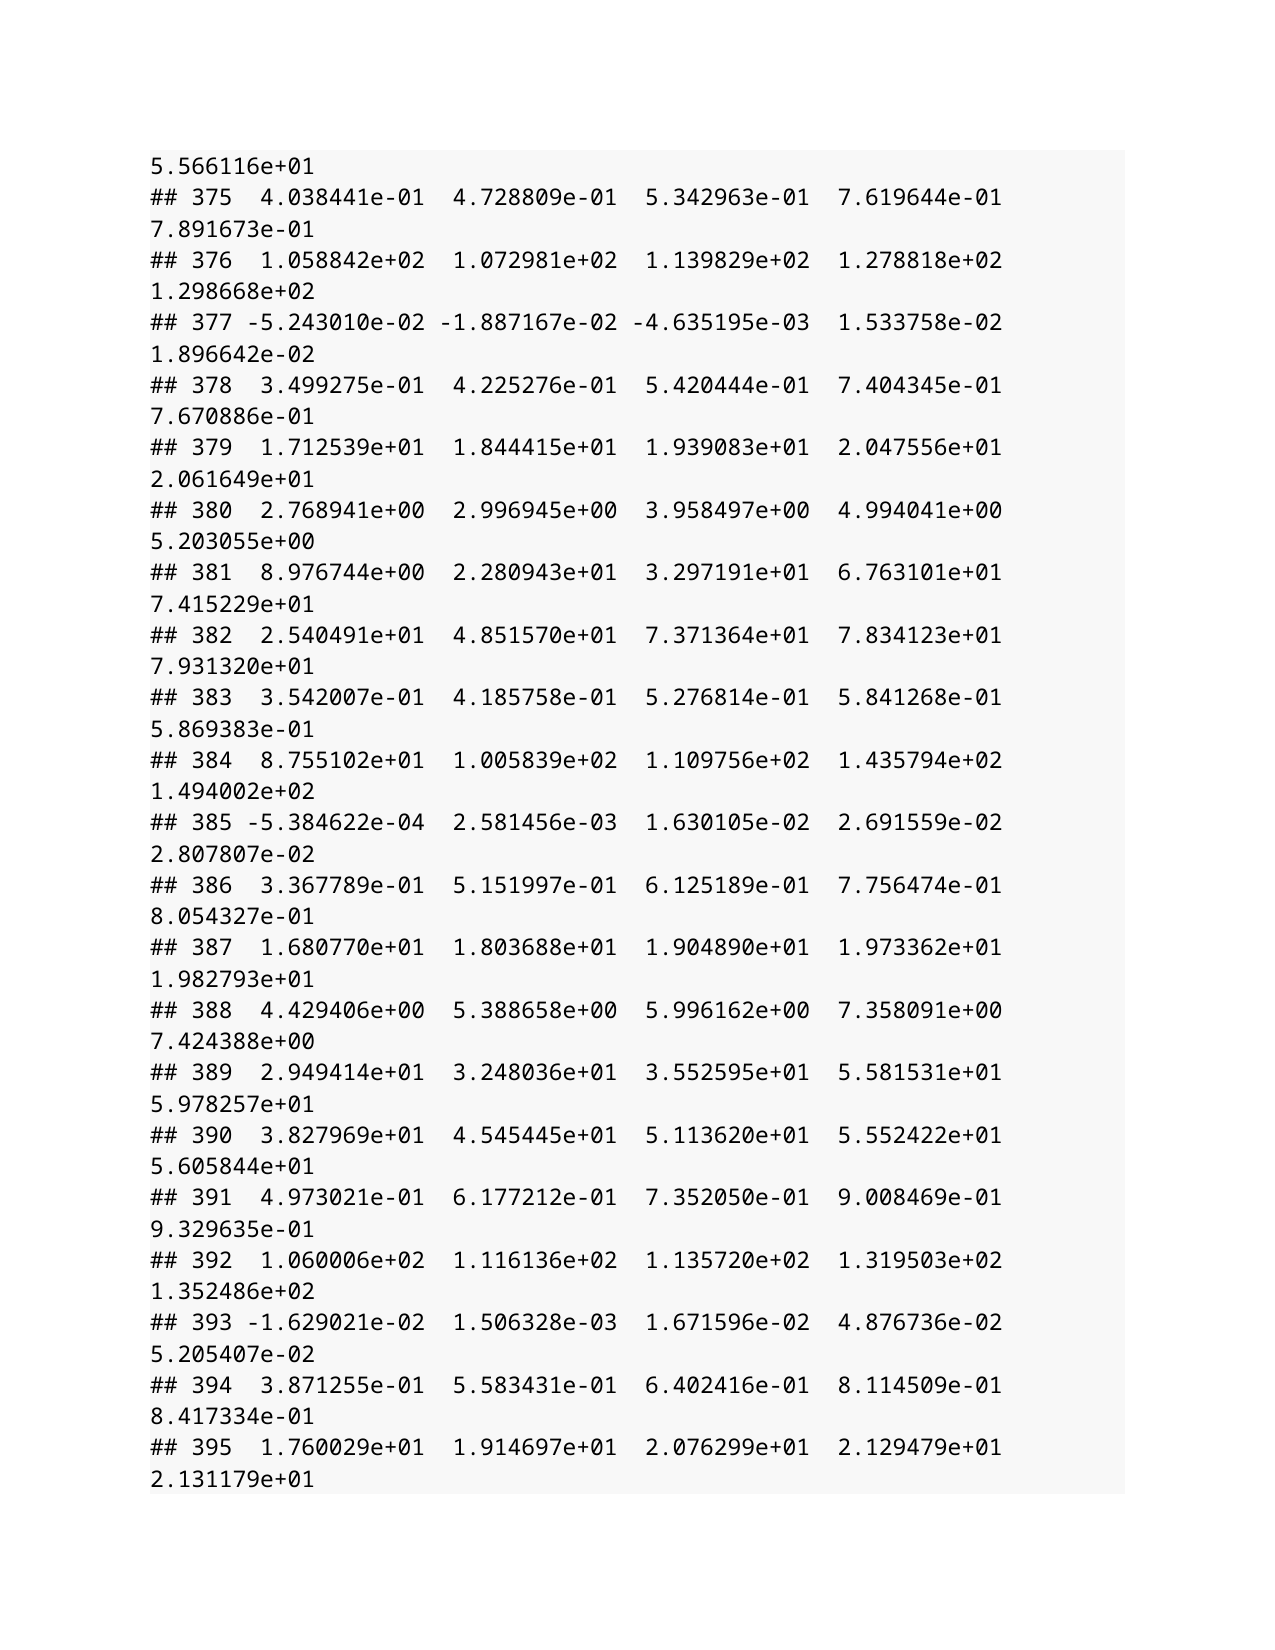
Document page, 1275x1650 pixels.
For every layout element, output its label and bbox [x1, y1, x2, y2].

text [150, 150, 1125, 1494]
